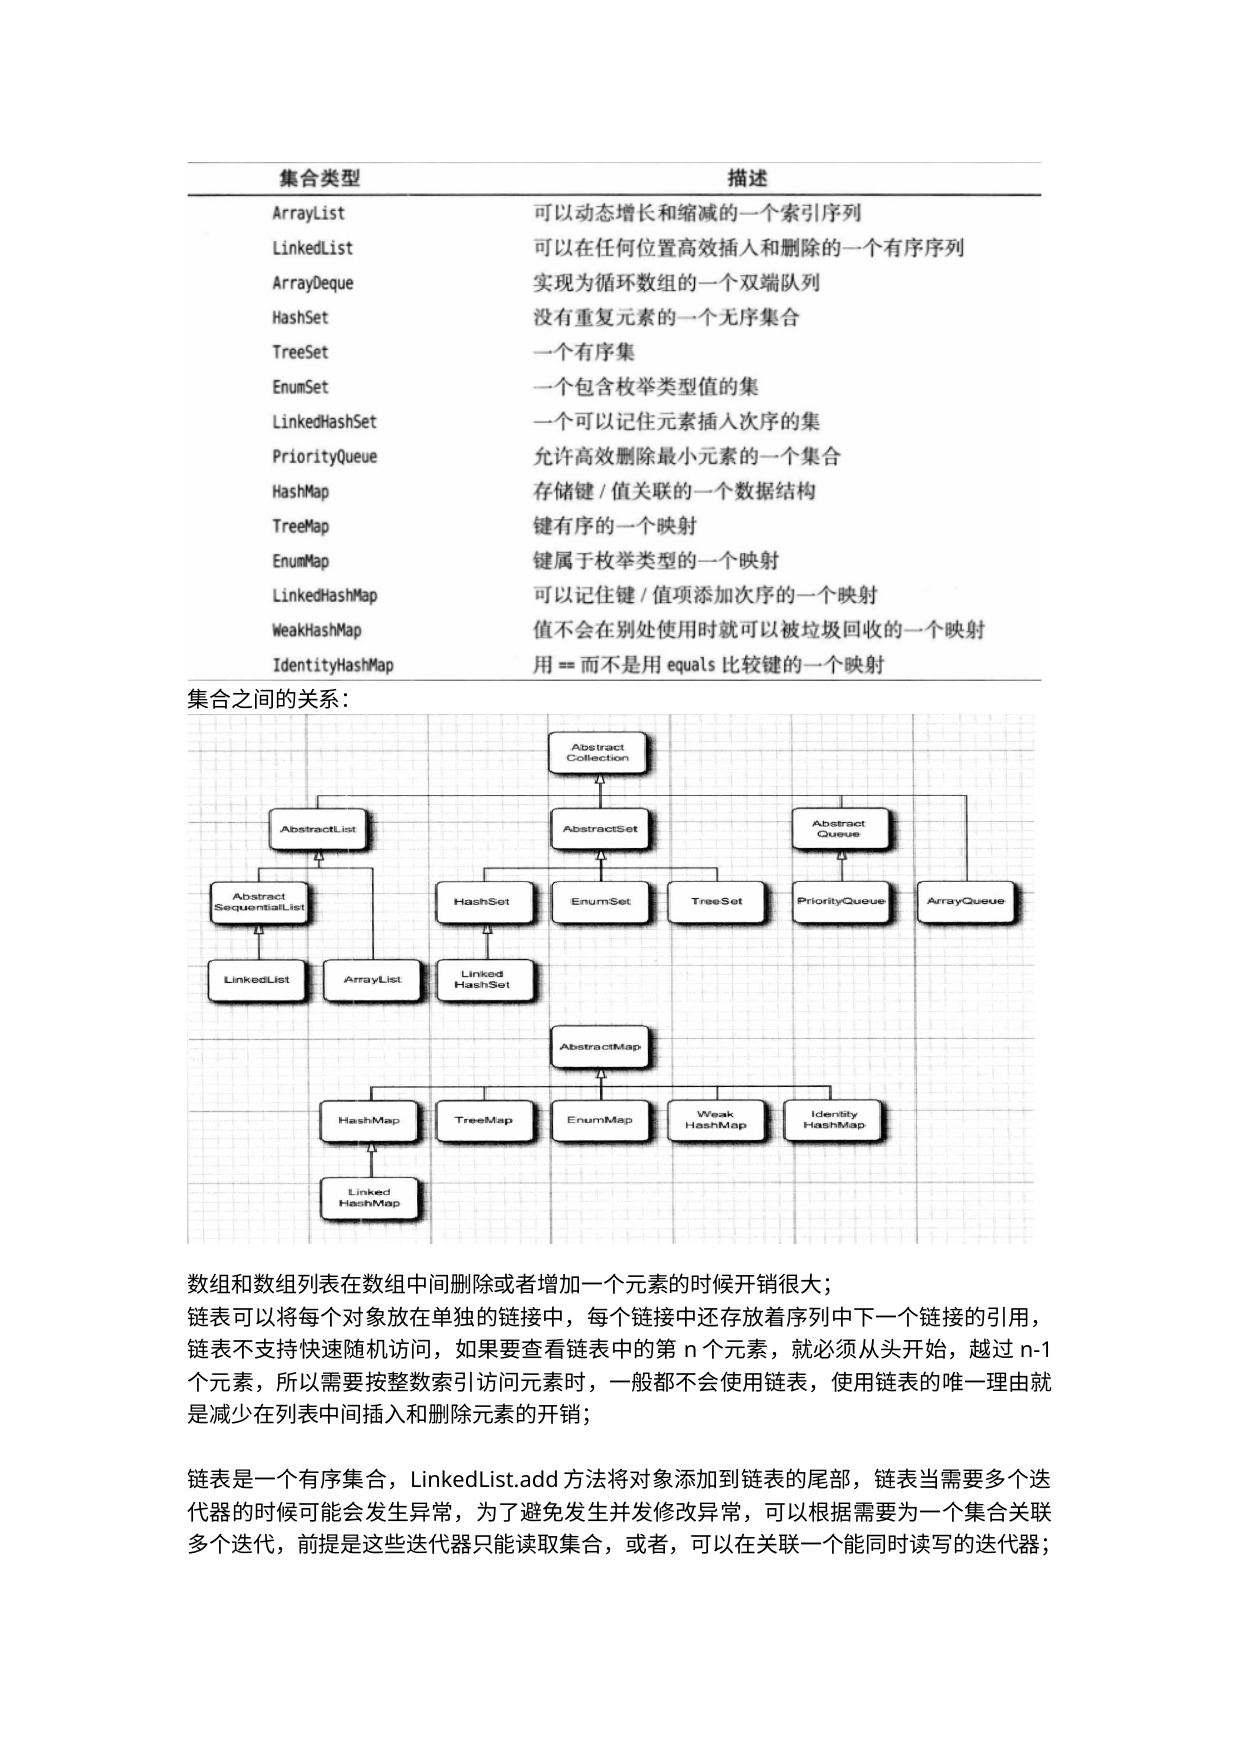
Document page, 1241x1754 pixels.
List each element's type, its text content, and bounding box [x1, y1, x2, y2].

picture [187, 162, 1042, 681]
text 集合之间的关系： [187, 682, 1053, 714]
picture [187, 714, 1035, 1244]
text 数组和数组列表在数组中间删除或者增加一个元素的时候开销很大； [187, 1267, 1053, 1299]
text 链表可以将每个对象放在单独的链接中，每个链接中还存放着序列中下一个链接的引用，链表不支持快速随机访问，如果要查看链表中的第n个元素，就必须从头开始，越过n-1个元素，所以需要按整数索引访问元素时，一般都不会使用链表，使用链表的唯一理由就是减少在列表中间插入和删除元素的开销； [187, 1299, 1053, 1429]
text 链表是一个有序集合，LinkedList.add方法将对象添加到链表的尾部，链表当需要多个迭代器的时候可能会发生异常，为了避免发生并发修改异常，可以根据需要为一个集合关联多个迭代，前提是这些迭代器只能读取集合，或者，可以在关联一个能同时读写的迭代器； [187, 1462, 1053, 1559]
